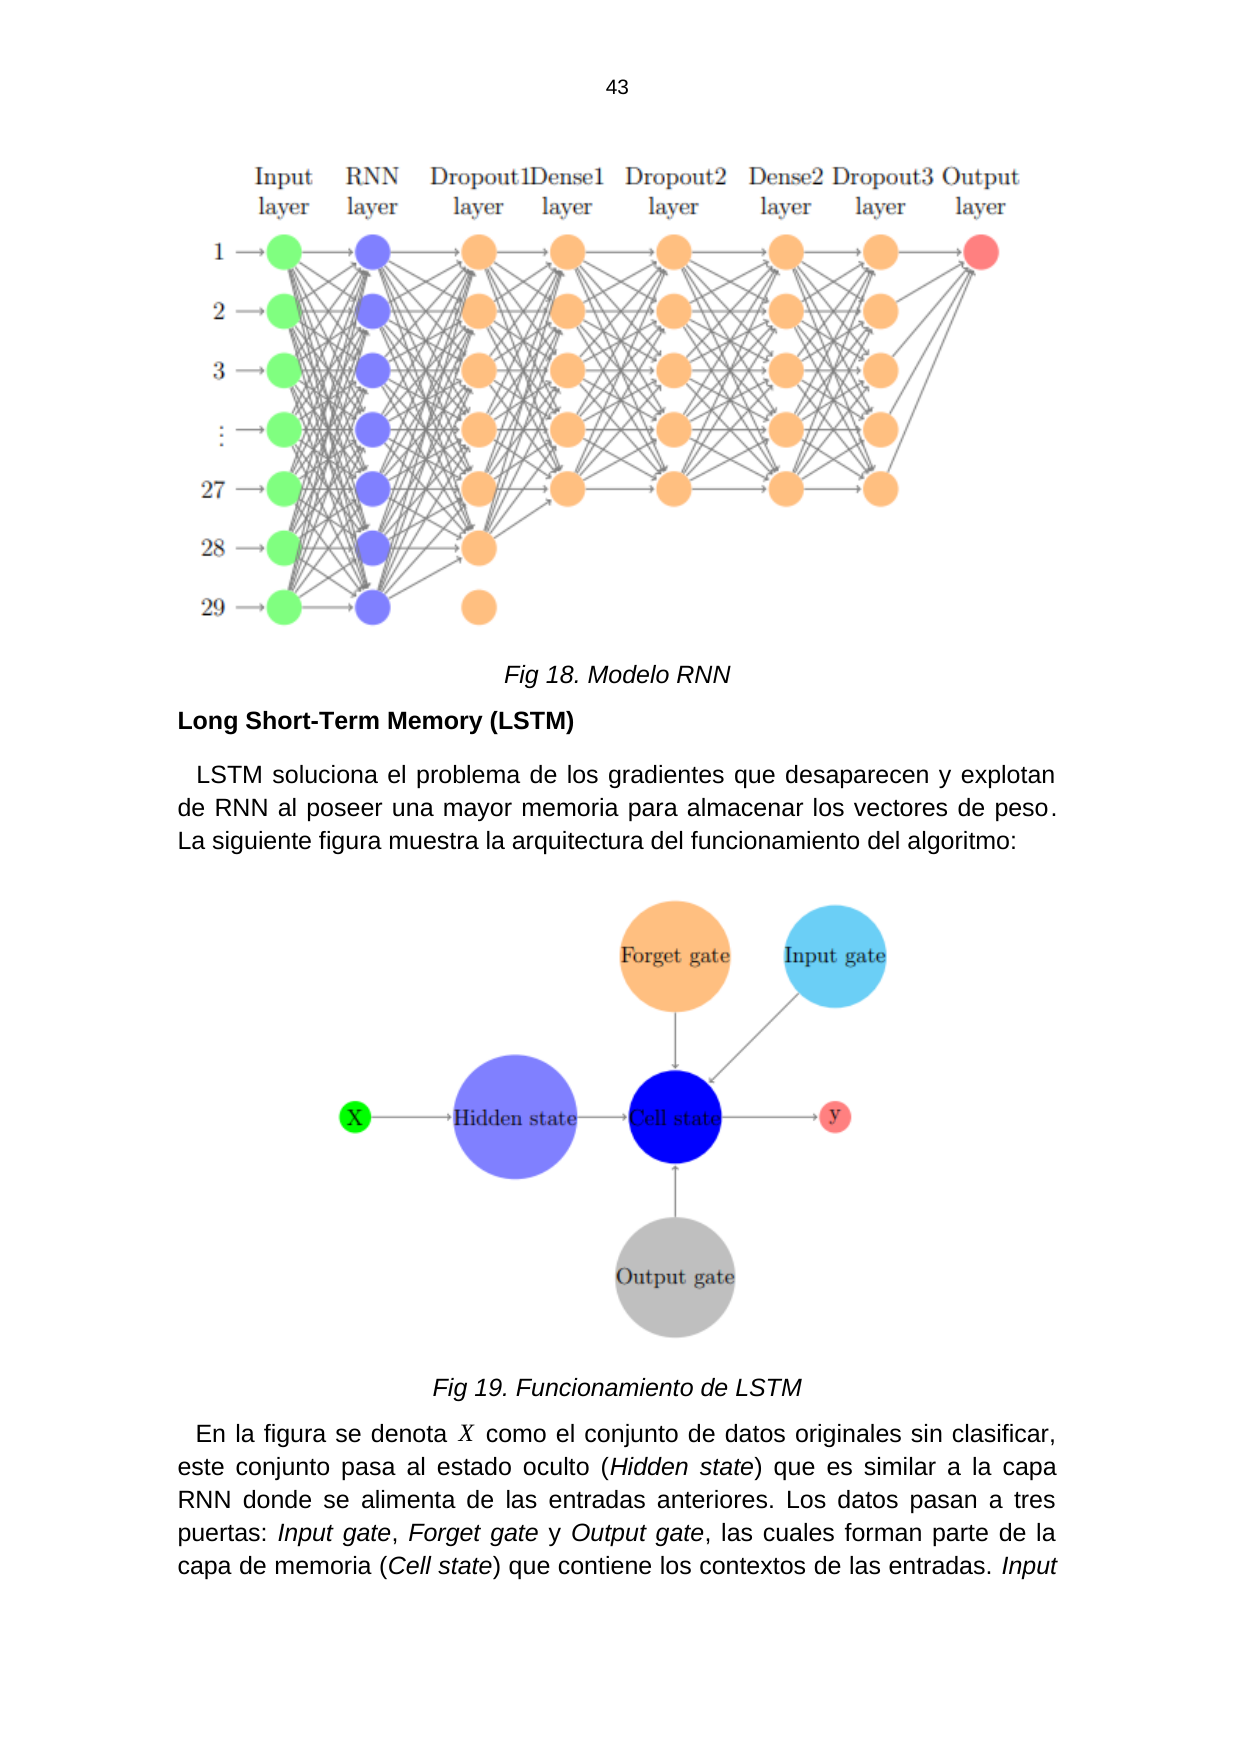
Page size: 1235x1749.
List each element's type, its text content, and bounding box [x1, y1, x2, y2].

text LSTM soluciona el problema de los gradientes que desaparecen y explotan de RNN al poseer una mayor memoria para almacenar los vectores de peso. La siguiente figura muestra la arquitectura del funcionamiento del algoritmo: [177, 760, 1057, 855]
text Fig 18. Modelo RNN [177, 661, 1057, 689]
picture [319, 879, 915, 1349]
picture [197, 147, 1037, 636]
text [177, 1419, 1057, 1579]
text Long Short-Term Memory (LSTM) [177, 706, 1057, 735]
text Fig 19. Funcionamiento de LSTM [177, 1373, 1057, 1402]
